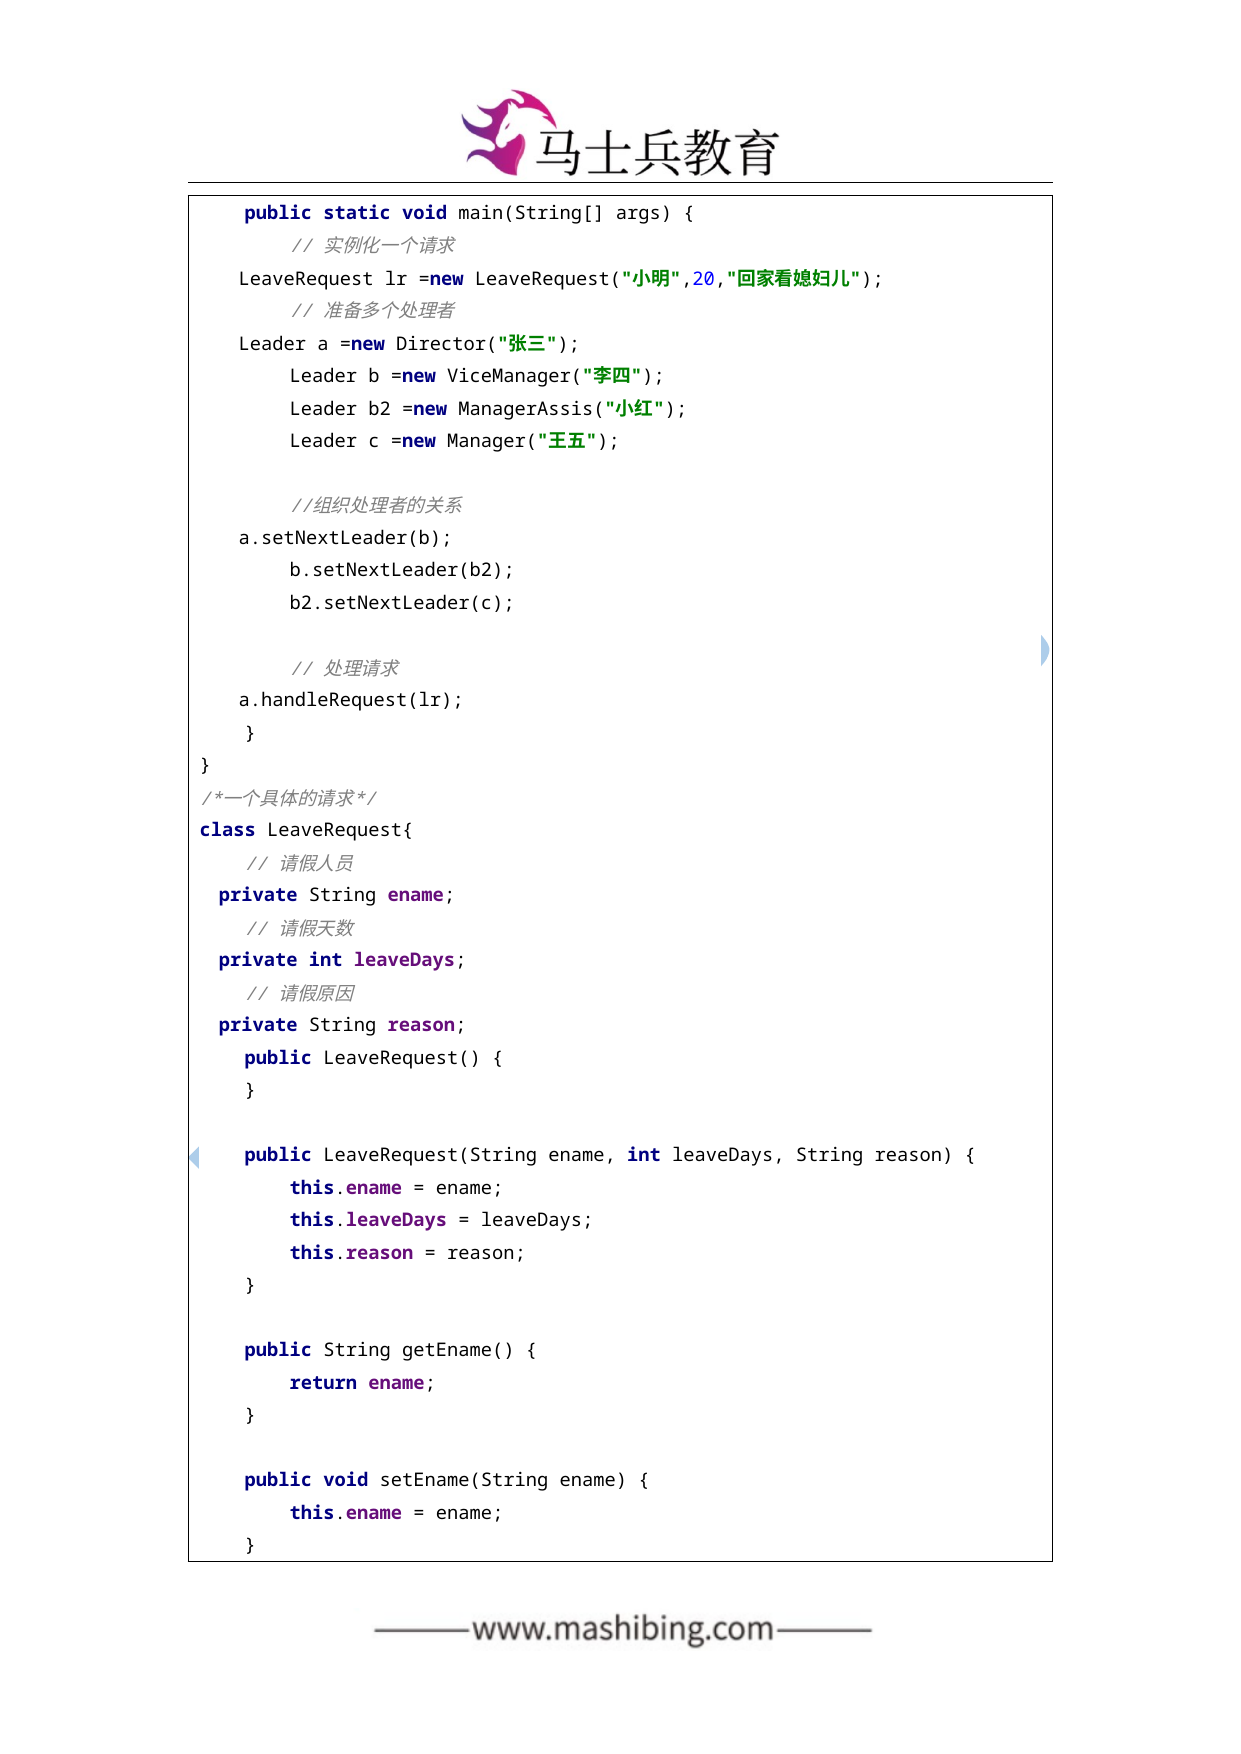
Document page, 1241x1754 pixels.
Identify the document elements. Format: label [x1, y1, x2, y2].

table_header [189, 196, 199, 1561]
picture [459, 88, 781, 180]
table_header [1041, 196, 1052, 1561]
picture [353, 1608, 888, 1651]
